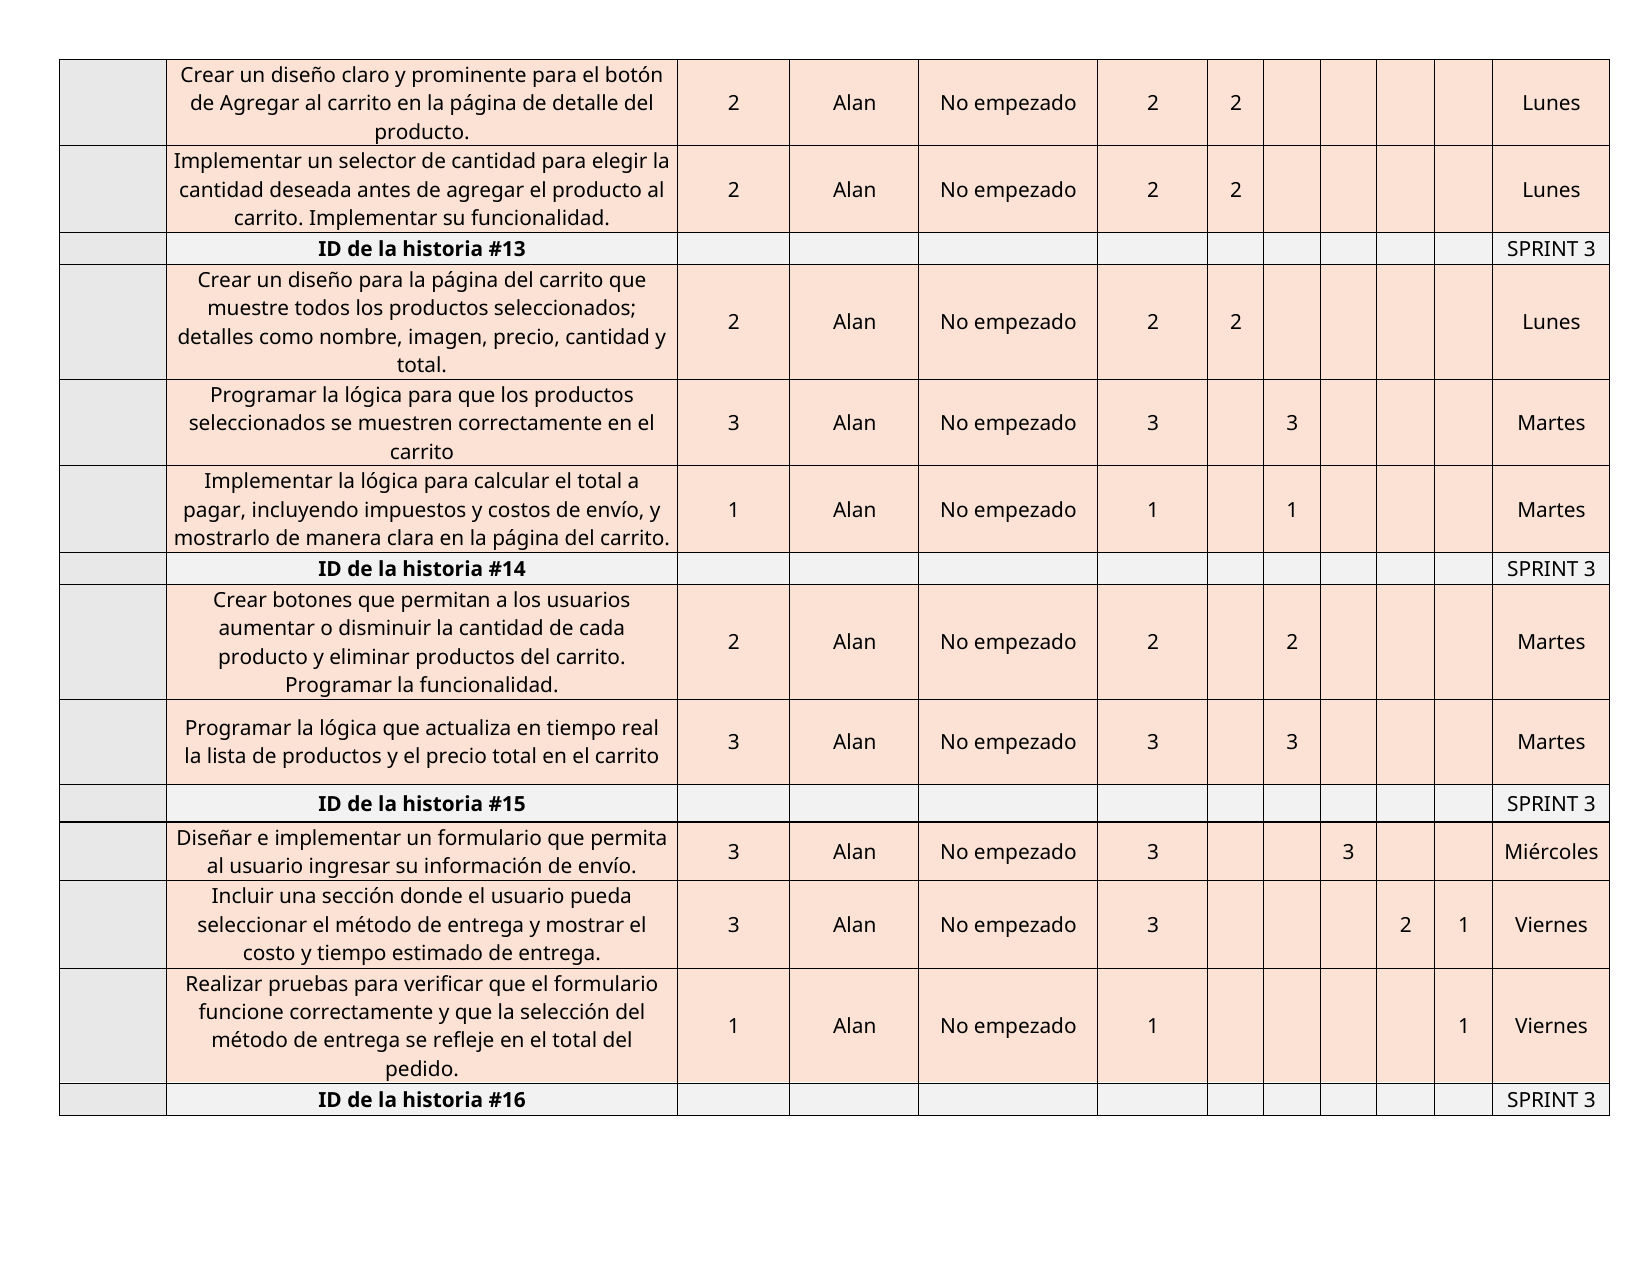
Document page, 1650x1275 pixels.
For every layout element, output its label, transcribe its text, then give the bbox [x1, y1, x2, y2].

table_cell 2 [1264, 585, 1320, 699]
table_cell [1208, 233, 1263, 264]
table_cell [1321, 969, 1376, 1082]
table_cell [919, 1084, 1097, 1115]
table_cell [919, 785, 1097, 821]
table_cell [60, 466, 166, 552]
table_cell [1208, 466, 1263, 552]
table_cell No empezado [919, 146, 1097, 232]
table_cell SPRINT 3 [1493, 1084, 1609, 1115]
table_cell No empezado [919, 380, 1097, 465]
table_cell [60, 60, 166, 145]
table_cell Lunes [1493, 146, 1609, 232]
table_cell 3 [678, 823, 789, 880]
table_cell 2 [678, 146, 789, 232]
table_cell [60, 700, 166, 784]
table_cell Diseñar e implementar un formulario que permita al usuario ingresar su información de envío. [167, 823, 677, 880]
table_cell [1264, 553, 1320, 584]
table_cell ID de la historia #16 [167, 1084, 677, 1115]
table_cell [60, 146, 166, 232]
table_cell 1 [1098, 969, 1207, 1082]
table_cell [60, 553, 166, 584]
table_cell No empezado [919, 700, 1097, 784]
table_cell Alan [790, 146, 918, 232]
table_cell [1435, 146, 1492, 232]
table_cell [790, 785, 918, 821]
table_cell Programar la lógica que actualiza en tiempo real la lista de productos y el precio total en el carrito [167, 700, 677, 784]
table_cell 1 [1435, 969, 1492, 1082]
table_cell 1 [1098, 466, 1207, 552]
table_cell [1321, 700, 1376, 784]
table_cell [60, 969, 166, 1082]
table_cell Incluir una sección donde el usuario pueda seleccionar el método de entrega y mostrar el costo y tiempo estimado de entrega. [167, 881, 677, 968]
table_cell [1435, 380, 1492, 465]
table_cell [60, 380, 166, 465]
table_cell No empezado [919, 265, 1097, 379]
table_cell [1264, 233, 1320, 264]
table_cell 2 [1098, 585, 1207, 699]
table_cell Lunes [1493, 265, 1609, 379]
table_cell [1435, 1084, 1492, 1115]
table_cell [1264, 60, 1320, 145]
table_cell [60, 785, 166, 821]
table_cell SPRINT 3 [1493, 785, 1609, 821]
table_cell Alan [790, 60, 918, 145]
table_cell [1264, 969, 1320, 1082]
table_cell [919, 553, 1097, 584]
table_cell Alan [790, 265, 918, 379]
table_cell 3 [1098, 881, 1207, 968]
table_cell [1321, 233, 1376, 264]
table_cell [678, 785, 789, 821]
table_cell [1098, 553, 1207, 584]
table_cell [1377, 146, 1434, 232]
table_cell [1264, 265, 1320, 379]
table_cell 1 [1435, 881, 1492, 968]
table_cell [1377, 233, 1434, 264]
table_cell Alan [790, 380, 918, 465]
table_cell Programar la lógica para que los productos seleccionados se muestren correctamente en el carrito [167, 380, 677, 465]
table_cell [1435, 60, 1492, 145]
table_cell 2 [1377, 881, 1434, 968]
table_cell [1435, 265, 1492, 379]
table_cell 1 [678, 969, 789, 1082]
table_cell Viernes [1493, 881, 1609, 968]
table_cell [1321, 60, 1376, 145]
table_cell No empezado [919, 585, 1097, 699]
table_cell [1377, 1084, 1434, 1115]
table_cell Viernes [1493, 969, 1609, 1082]
table_cell [1321, 146, 1376, 232]
table_cell 2 [678, 60, 789, 145]
table_cell No empezado [919, 969, 1097, 1082]
table_cell [1321, 265, 1376, 379]
table_cell 2 [678, 585, 789, 699]
table_cell 1 [1264, 466, 1320, 552]
table_cell 3 [678, 700, 789, 784]
table_cell [1377, 553, 1434, 584]
table_cell [1208, 380, 1263, 465]
table_cell [678, 233, 789, 264]
table_cell [1377, 969, 1434, 1082]
table_cell [1321, 585, 1376, 699]
table_cell 3 [1264, 700, 1320, 784]
table_cell ID de la historia #14 [167, 553, 677, 584]
table_cell [1435, 466, 1492, 552]
table_cell [60, 823, 166, 880]
table_cell [678, 1084, 789, 1115]
table_cell [1264, 146, 1320, 232]
table_cell [1377, 585, 1434, 699]
table_cell No empezado [919, 60, 1097, 145]
table_cell 2 [1098, 146, 1207, 232]
table_cell Lunes [1493, 60, 1609, 145]
table_cell [1435, 823, 1492, 880]
table_cell [1264, 823, 1320, 880]
table_cell 1 [678, 466, 789, 552]
table_cell [1098, 233, 1207, 264]
table_cell Alan [790, 823, 918, 880]
table_cell 2 [1098, 60, 1207, 145]
table_cell [60, 585, 166, 699]
table_cell Martes [1493, 585, 1609, 699]
table_cell [1208, 881, 1263, 968]
table_cell [1208, 823, 1263, 880]
table_cell 3 [1264, 380, 1320, 465]
table_cell [790, 553, 918, 584]
table_cell [1208, 585, 1263, 699]
table_cell 3 [678, 881, 789, 968]
table_cell [790, 233, 918, 264]
table_cell Alan [790, 969, 918, 1082]
table_cell 2 [1208, 60, 1263, 145]
table_cell Crear un diseño claro y prominente para el botón de Agregar al carrito en la página de detalle del producto. [167, 60, 677, 145]
table_cell No empezado [919, 823, 1097, 880]
table_cell No empezado [919, 466, 1097, 552]
table_cell [1377, 466, 1434, 552]
table_cell [60, 265, 166, 379]
table_cell Realizar pruebas para verificar que el formulario funcione correctamente y que la selección del método de entrega se refleje en el total del pedido. [167, 969, 677, 1082]
table_cell [1435, 585, 1492, 699]
table_cell [1208, 1084, 1263, 1115]
table_cell 2 [1098, 265, 1207, 379]
table_cell [1377, 823, 1434, 880]
table_cell 3 [1098, 823, 1207, 880]
table_cell [1321, 466, 1376, 552]
table_cell [1377, 785, 1434, 821]
table_cell [1208, 785, 1263, 821]
table_cell [1208, 969, 1263, 1082]
table_cell [790, 1084, 918, 1115]
table_cell [1098, 785, 1207, 821]
table_cell Crear un diseño para la página del carrito que muestre todos los productos seleccionados; detalles como nombre, imagen, precio, cantidad y total. [167, 265, 677, 379]
table_cell [60, 881, 166, 968]
table_cell Alan [790, 585, 918, 699]
table_cell [1377, 60, 1434, 145]
table_cell 3 [1098, 700, 1207, 784]
table_cell [60, 233, 166, 264]
table_cell [1321, 785, 1376, 821]
table_cell Miércoles [1493, 823, 1609, 880]
table_cell 2 [1208, 265, 1263, 379]
table_cell Martes [1493, 380, 1609, 465]
table_cell [1208, 700, 1263, 784]
table_cell Martes [1493, 700, 1609, 784]
table_cell [1264, 1084, 1320, 1115]
table_cell Implementar un selector de cantidad para elegir la cantidad deseada antes de agregar el producto al carrito. Implementar su funcionalidad. [167, 146, 677, 232]
table_cell [1264, 881, 1320, 968]
table_cell 2 [678, 265, 789, 379]
table_cell Martes [1493, 466, 1609, 552]
table_cell Crear botones que permitan a los usuarios aumentar o disminuir la cantidad de cada producto y eliminar productos del carrito. Programar la funcionalidad. [167, 585, 677, 699]
table_cell [1435, 785, 1492, 821]
table_cell [1098, 1084, 1207, 1115]
table_cell 2 [1208, 146, 1263, 232]
table_cell [1435, 553, 1492, 584]
table_cell Implementar la lógica para calcular el total a pagar, incluyendo impuestos y costos de envío, y mostrarlo de manera clara en la página del carrito. [167, 466, 677, 552]
table_cell [1435, 700, 1492, 784]
table_cell 3 [1098, 380, 1207, 465]
table_cell 3 [678, 380, 789, 465]
table_cell [1321, 881, 1376, 968]
table_cell 3 [1321, 823, 1376, 880]
table_cell [1377, 700, 1434, 784]
table_cell SPRINT 3 [1493, 553, 1609, 584]
table_cell [919, 233, 1097, 264]
table_cell [1435, 233, 1492, 264]
table_cell [1264, 785, 1320, 821]
table_cell Alan [790, 881, 918, 968]
table_cell [60, 1084, 166, 1115]
table_cell Alan [790, 466, 918, 552]
table_cell [1321, 380, 1376, 465]
table_cell [1377, 380, 1434, 465]
table_cell [1321, 553, 1376, 584]
table_cell ID de la historia #13 [167, 233, 677, 264]
table_cell [1377, 265, 1434, 379]
table_cell SPRINT 3 [1493, 233, 1609, 264]
table_cell [1321, 1084, 1376, 1115]
table_cell Alan [790, 700, 918, 784]
table_cell [1208, 553, 1263, 584]
table_cell No empezado [919, 881, 1097, 968]
table_cell [678, 553, 789, 584]
table_cell ID de la historia #15 [167, 785, 677, 821]
